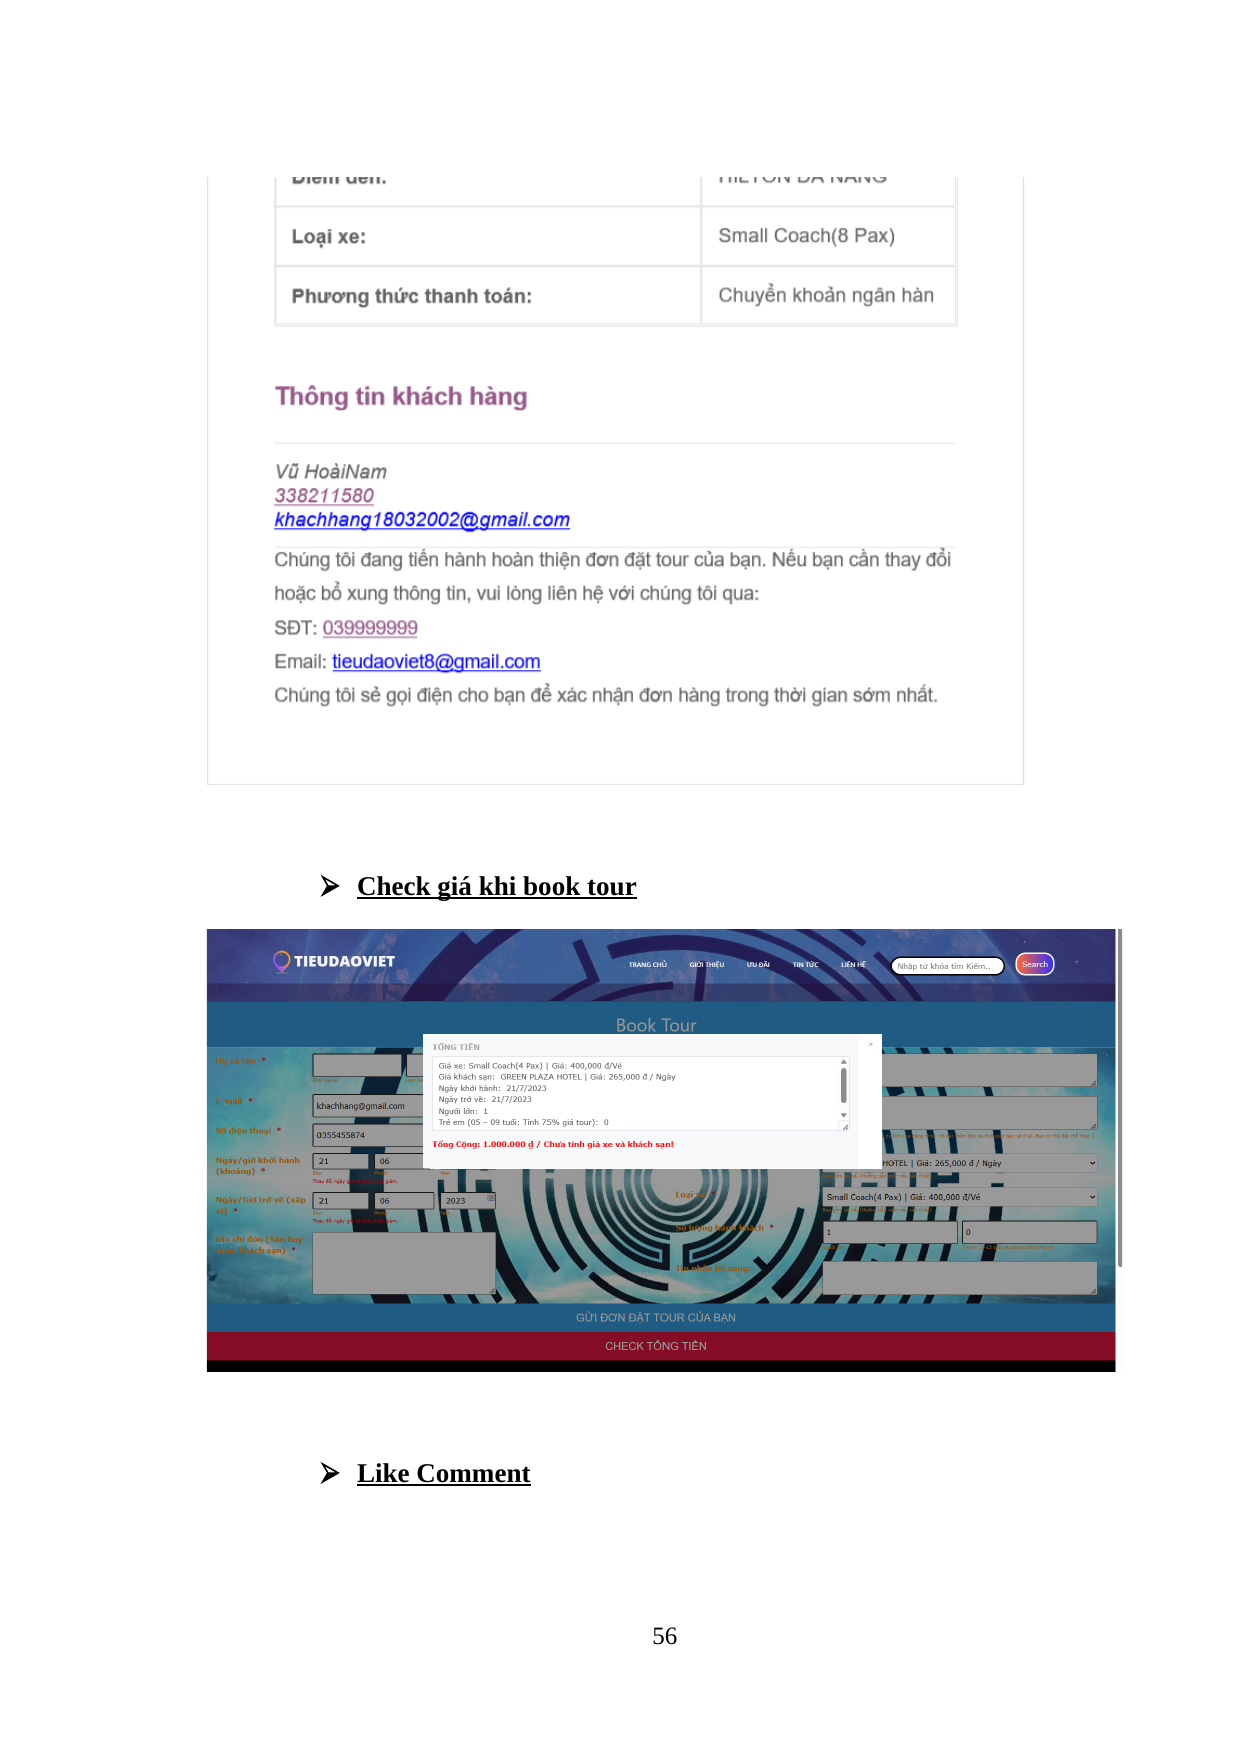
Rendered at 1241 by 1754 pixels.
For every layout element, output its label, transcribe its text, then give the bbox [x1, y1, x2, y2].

list Like Comment [319, 1457, 1122, 1489]
picture [206, 177, 1152, 785]
list Check giá khi book tour [319, 870, 1122, 902]
picture [206, 929, 1123, 1372]
